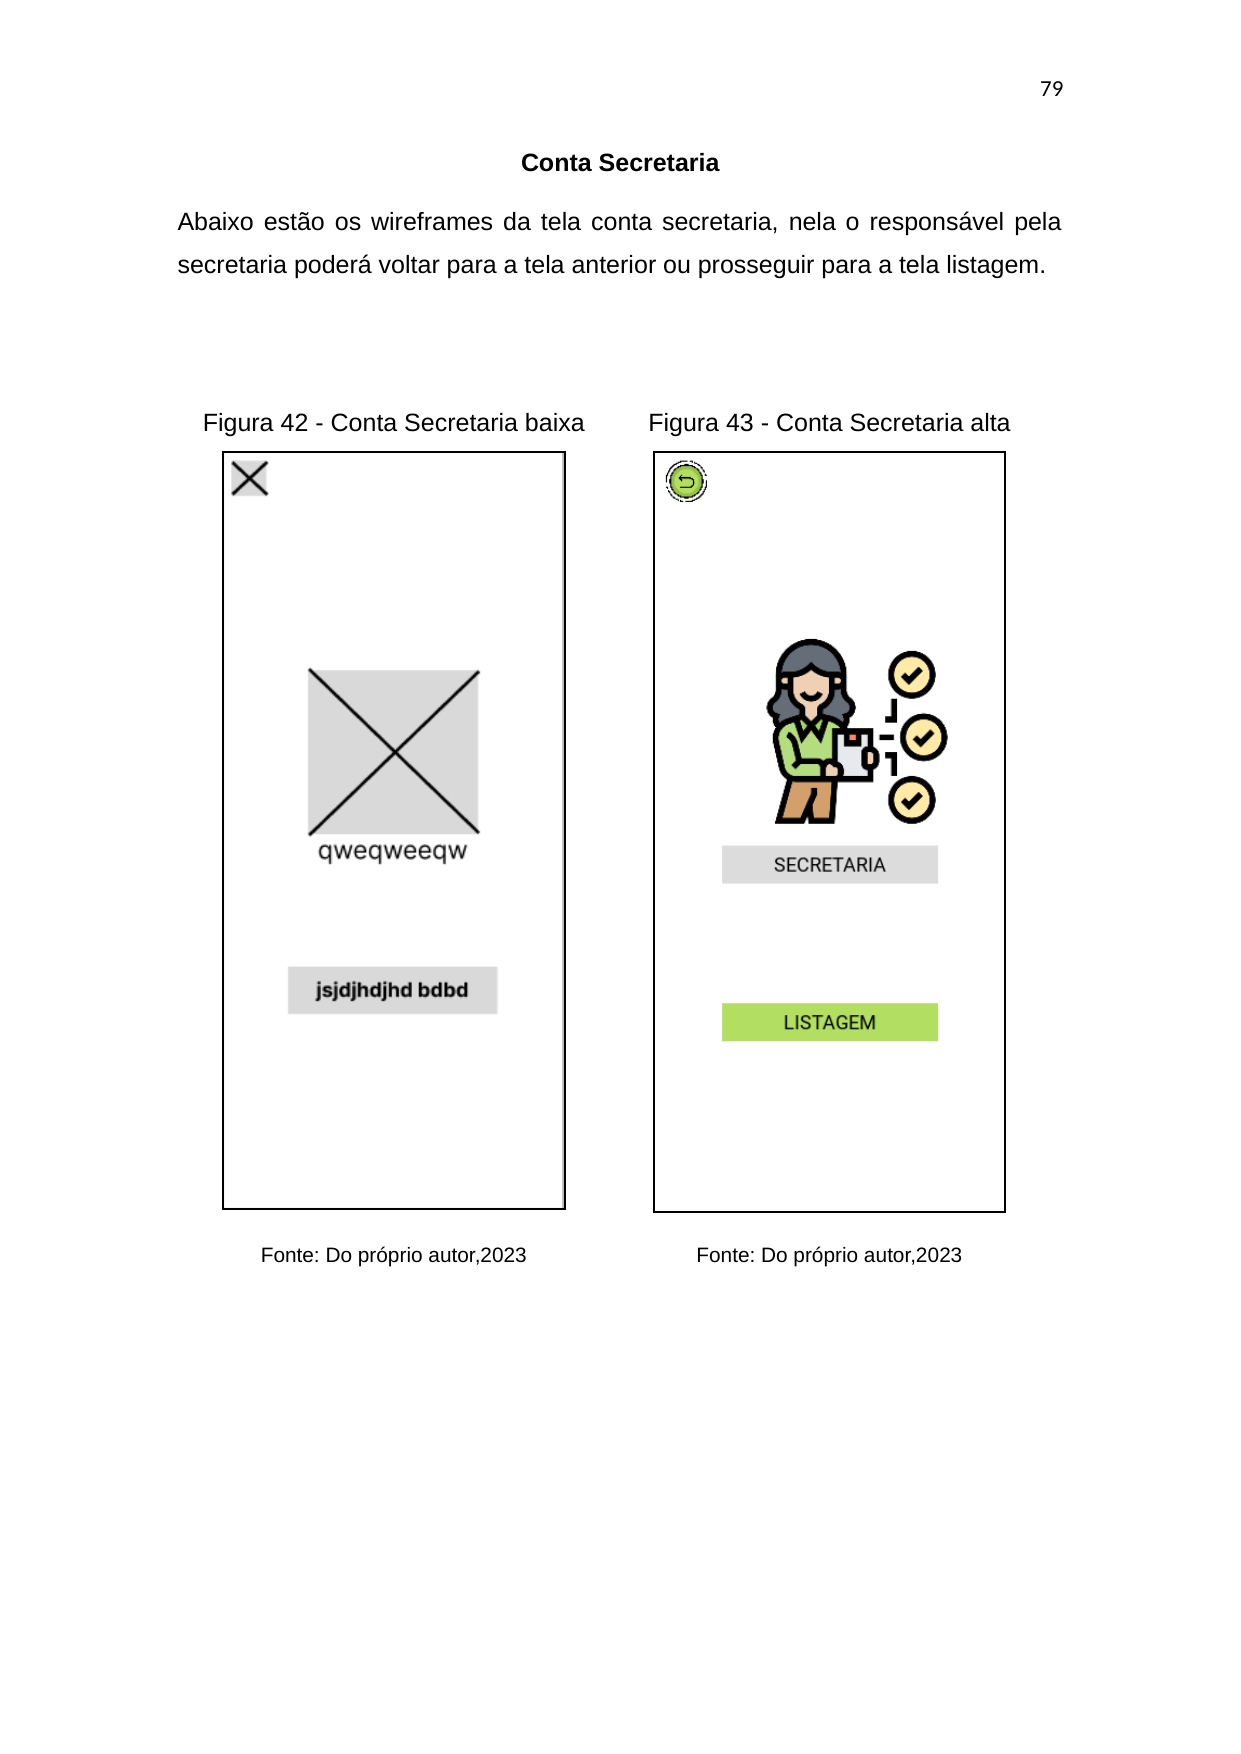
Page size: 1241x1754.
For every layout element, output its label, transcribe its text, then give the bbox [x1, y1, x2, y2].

table_header Figura 43 - Conta Secretaria alta [611, 370, 1048, 1243]
table_cell Fonte: Do próprio autor,2023 [611, 1243, 1048, 1305]
picture [655, 453, 1004, 1211]
table_header Figura 42 - Conta Secretaria baixa [177, 370, 611, 1243]
text Conta Secretaria [177, 148, 1063, 176]
picture [224, 453, 564, 1208]
table_cell Fonte: Do próprio autor,2023 [177, 1243, 611, 1305]
text Abaixo estão os wireframes da tela conta secretaria, nela o responsável pela secretaria poderá voltar para a tela anterior ou prosseguir para a tela listagem. [177, 207, 1063, 279]
